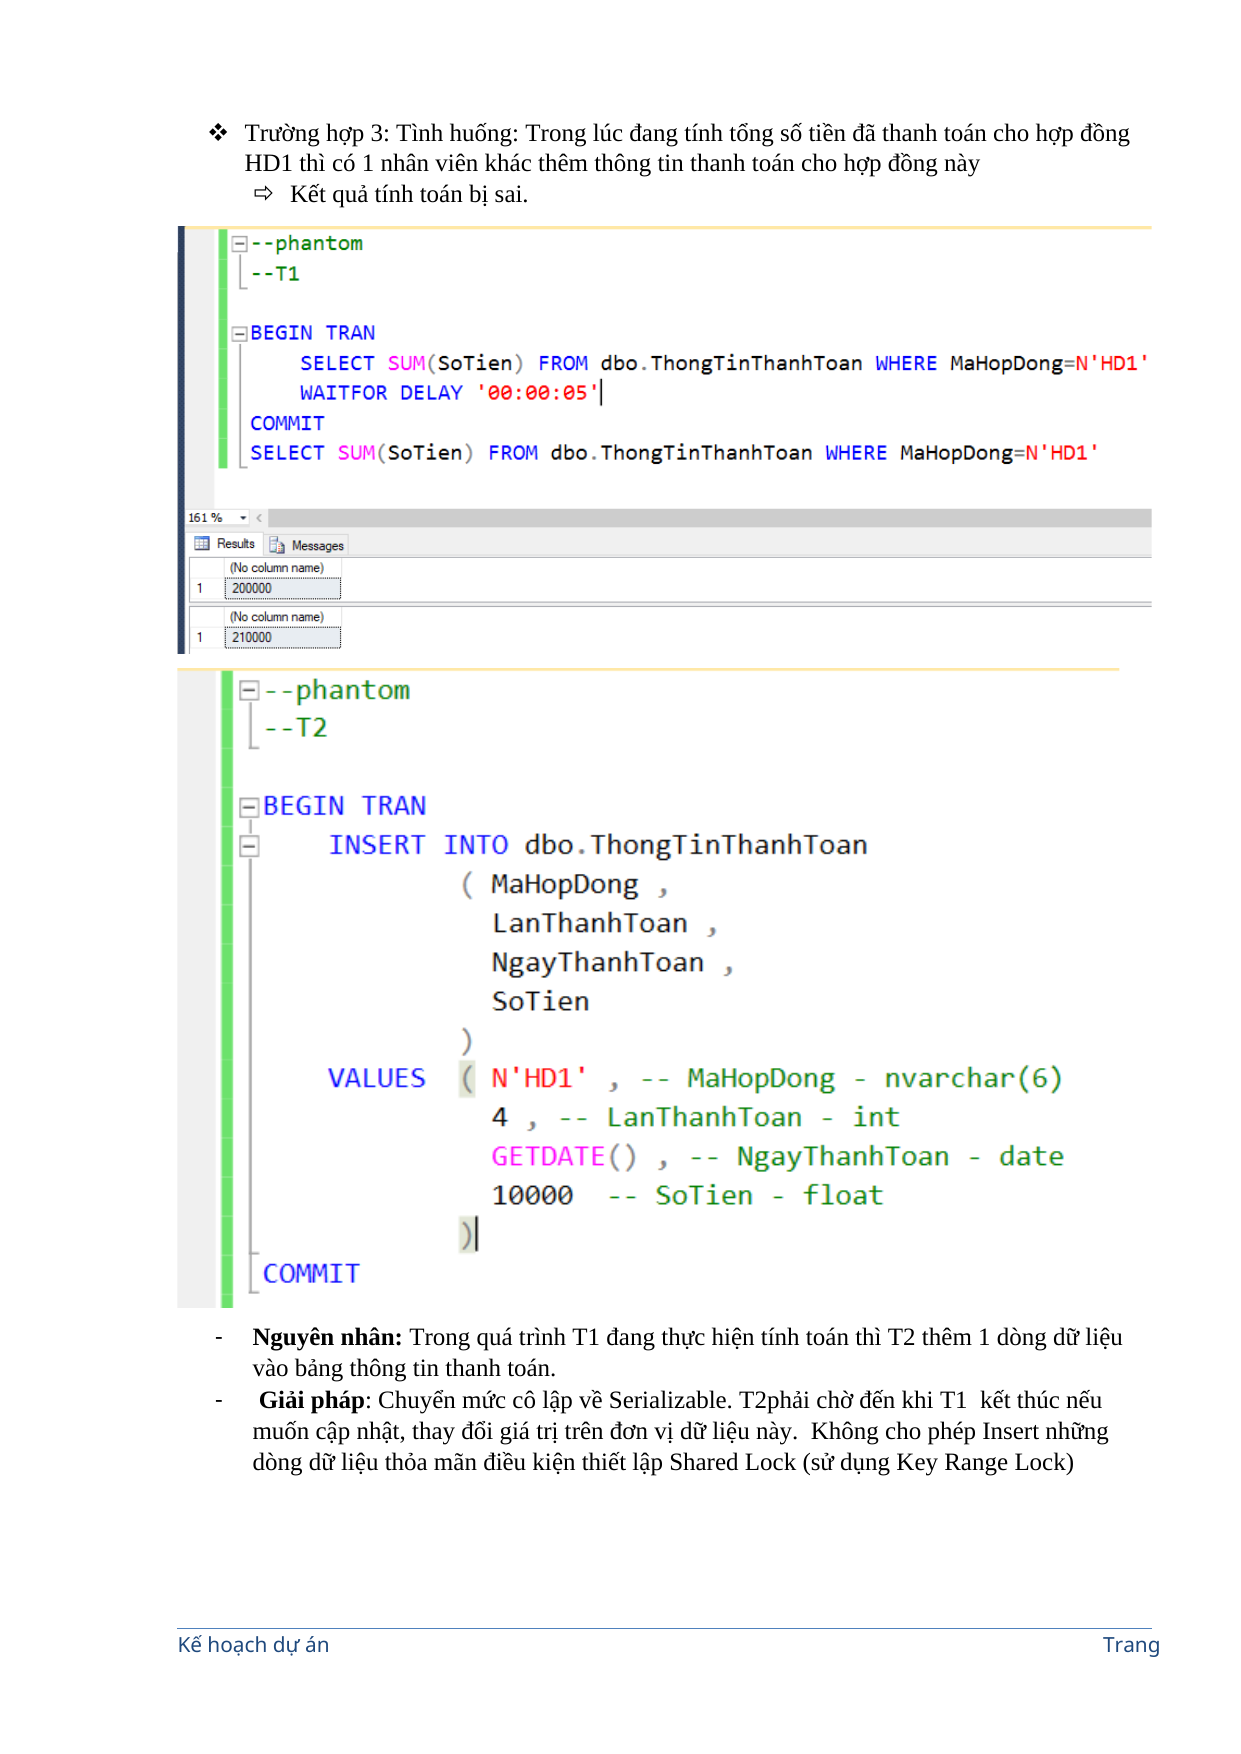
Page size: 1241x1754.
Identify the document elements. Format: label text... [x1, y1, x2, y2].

picture [177, 668, 1120, 1308]
list Nguyên nhân: Trong quá trình T1 đang thực hiện tính toán thì T2 thêm 1 dòng dữ liệu vào bảng thông tin thanh toán. [215, 1321, 1152, 1382]
list Kết quả tính toán bị sai. [252, 179, 1152, 208]
list Trường hợp 3: Tình huống: Trong lúc đang tính tổng số tiền đã thanh toán cho hợp đồng HD1 thì có 1 nhân viên khác thêm thông tin thanh toán cho hợp đồng này [207, 118, 1152, 177]
list Giải pháp: Chuyển mức cô lập về Serializable. T2phải chờ đến khi T1 kết thúc nếu muốn cập nhật, thay đổi giá trị trên đơn vị dữ liệu này. Không cho phép Insert những dòng dữ liệu thỏa mãn điều kiện thiết lập Shared Lock (sử dụng Key Range Lock) [215, 1384, 1152, 1475]
picture [177, 226, 1152, 654]
